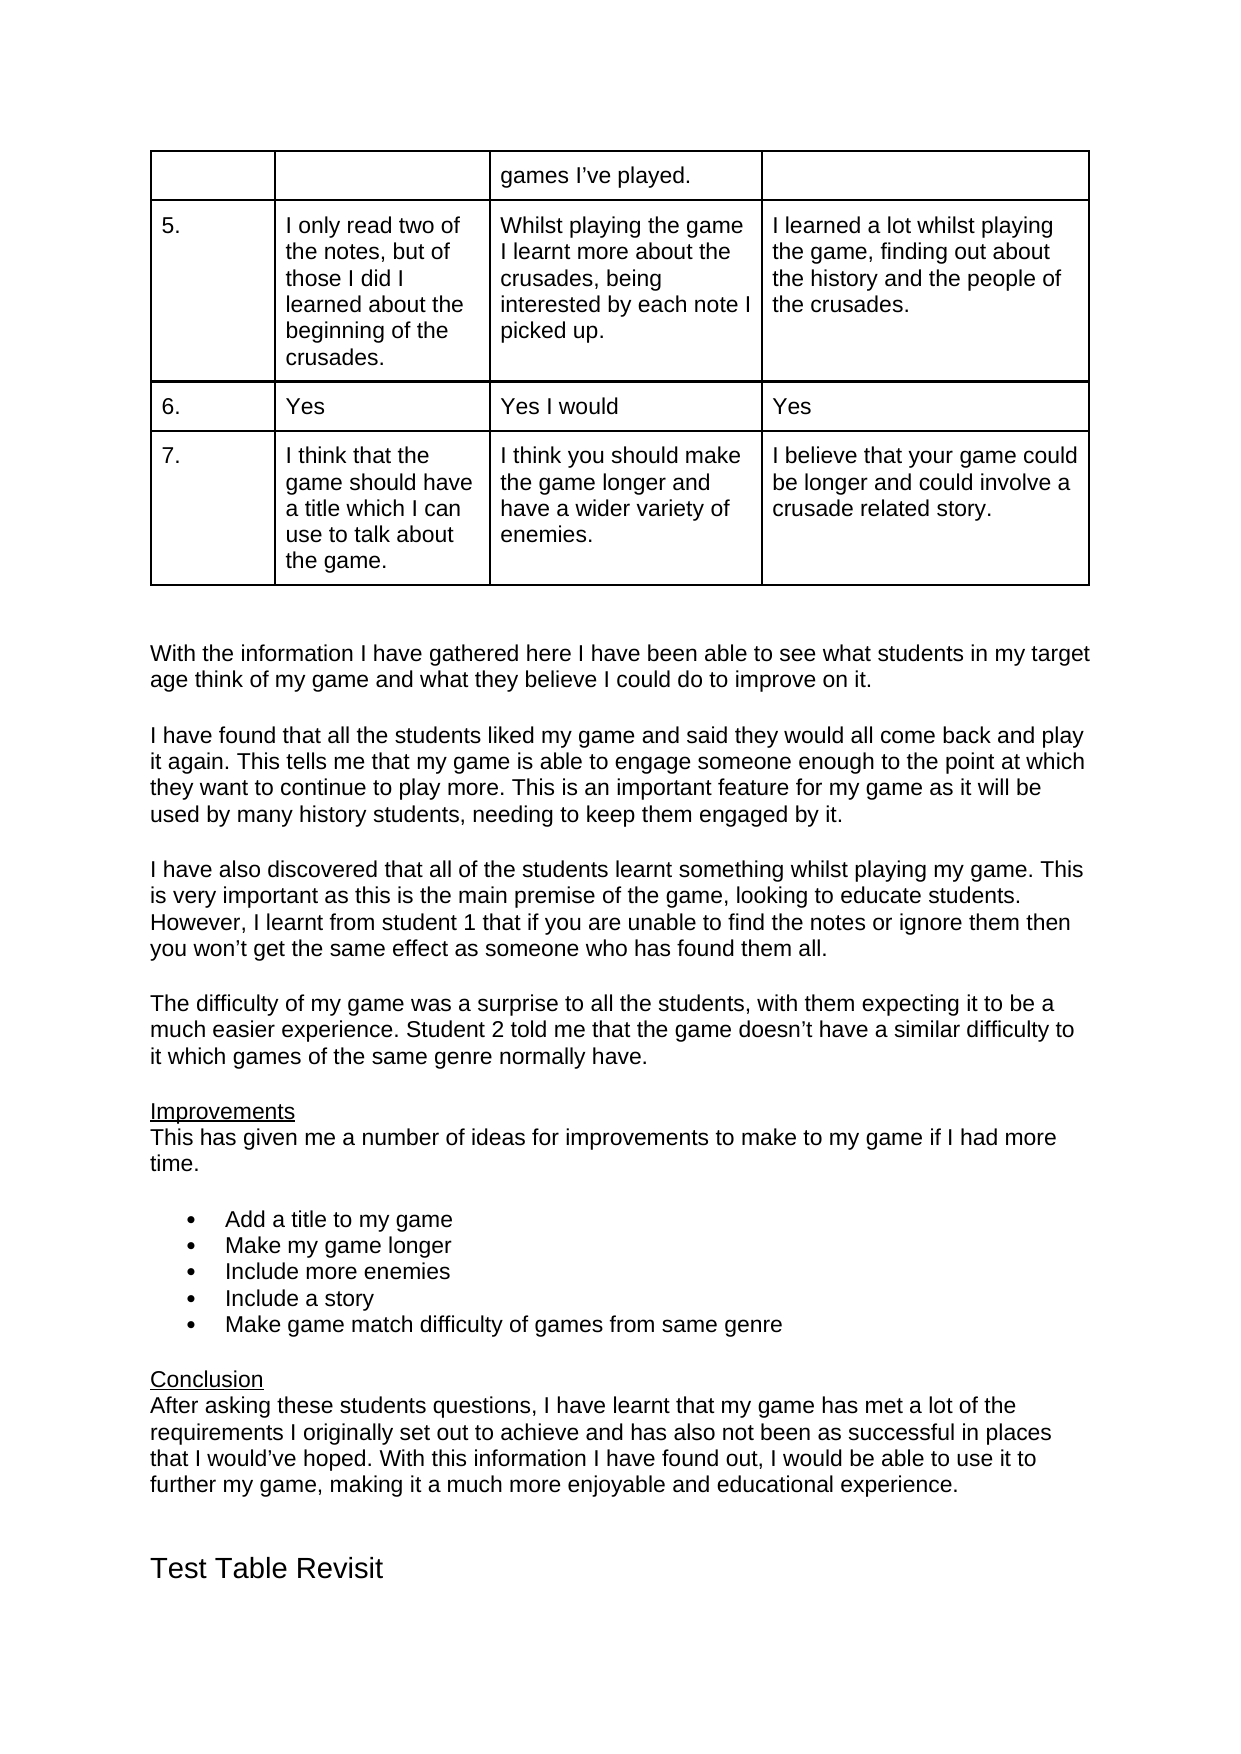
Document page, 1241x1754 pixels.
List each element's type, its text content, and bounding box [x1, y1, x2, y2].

table_cell 7. [152, 432, 274, 584]
text This has given me a number of ideas for improvements to make to my game if I had more time. [150, 1124, 1090, 1177]
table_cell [763, 152, 1088, 199]
table_cell I only read two of the notes, but of those I did I learned about the beginning of the crusades. [276, 201, 489, 380]
text I have also discovered that all of the students learnt something whilst playing my game. This is very important as this is the main premise of the game, looking to educate students. However, I learnt from student 1 that if you are unable to find the notes or ignore them then you won’t get the same effect as someone who has found them all. [150, 856, 1090, 961]
list Make game match difficulty of games from same genre [187, 1311, 1090, 1337]
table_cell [491, 152, 761, 199]
table_cell 6. [152, 383, 274, 429]
table_cell I think that the game should have a title which I can use to talk about the game. [276, 432, 489, 584]
table_cell I learned a lot whilst playing the game, finding out about the history and the people of the crusades. [763, 201, 1088, 380]
table_cell 5. [152, 201, 274, 380]
table_cell Yes [276, 383, 489, 429]
text I have found that all the students liked my game and said they would all come back and play it again. This tells me that my game is able to engage someone enough to the point at which they want to continue to play more. This is an important feature for my game as it will be used by many history students, needing to keep them engaged by it. [150, 722, 1090, 827]
table_cell I think you should make the game longer and have a wider variety of enemies. [491, 432, 761, 584]
text Conclusion [150, 1366, 1090, 1392]
table_cell 4. [152, 152, 274, 199]
text With the information I have gathered here I have been able to see what students in my target age think of my game and what they believe I could do to improve on it. [150, 640, 1090, 693]
text Test Table Revisit [150, 1552, 1090, 1585]
list Make my game longer [187, 1232, 1090, 1258]
text Improvements [150, 1098, 1090, 1124]
table_cell Whilst playing the game I learnt more about the crusades, being interested by each note I picked up. [491, 201, 761, 380]
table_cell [276, 152, 489, 199]
list Include a story [187, 1284, 1090, 1311]
list Add a title to my game [187, 1206, 1090, 1232]
table_cell Yes [763, 383, 1088, 429]
text After asking these students questions, I have learnt that my game has met a lot of the requirements I originally set out to achieve and has also not been as successful in places that I would’ve hoped. With this information I have found out, I would be able to use it to further my game, making it a much more enjoyable and educational experience. [150, 1392, 1090, 1498]
list Include more enemies [187, 1258, 1090, 1284]
table_cell Yes I would [491, 383, 761, 429]
table_cell I believe that your game could be longer and could involve a crusade related story. [763, 432, 1088, 584]
text The difficulty of my game was a surprise to all the students, with them expecting it to be a much easier experience. Student 2 told me that the game doesn’t have a similar difficulty to it which games of the same genre normally have. [150, 990, 1090, 1069]
